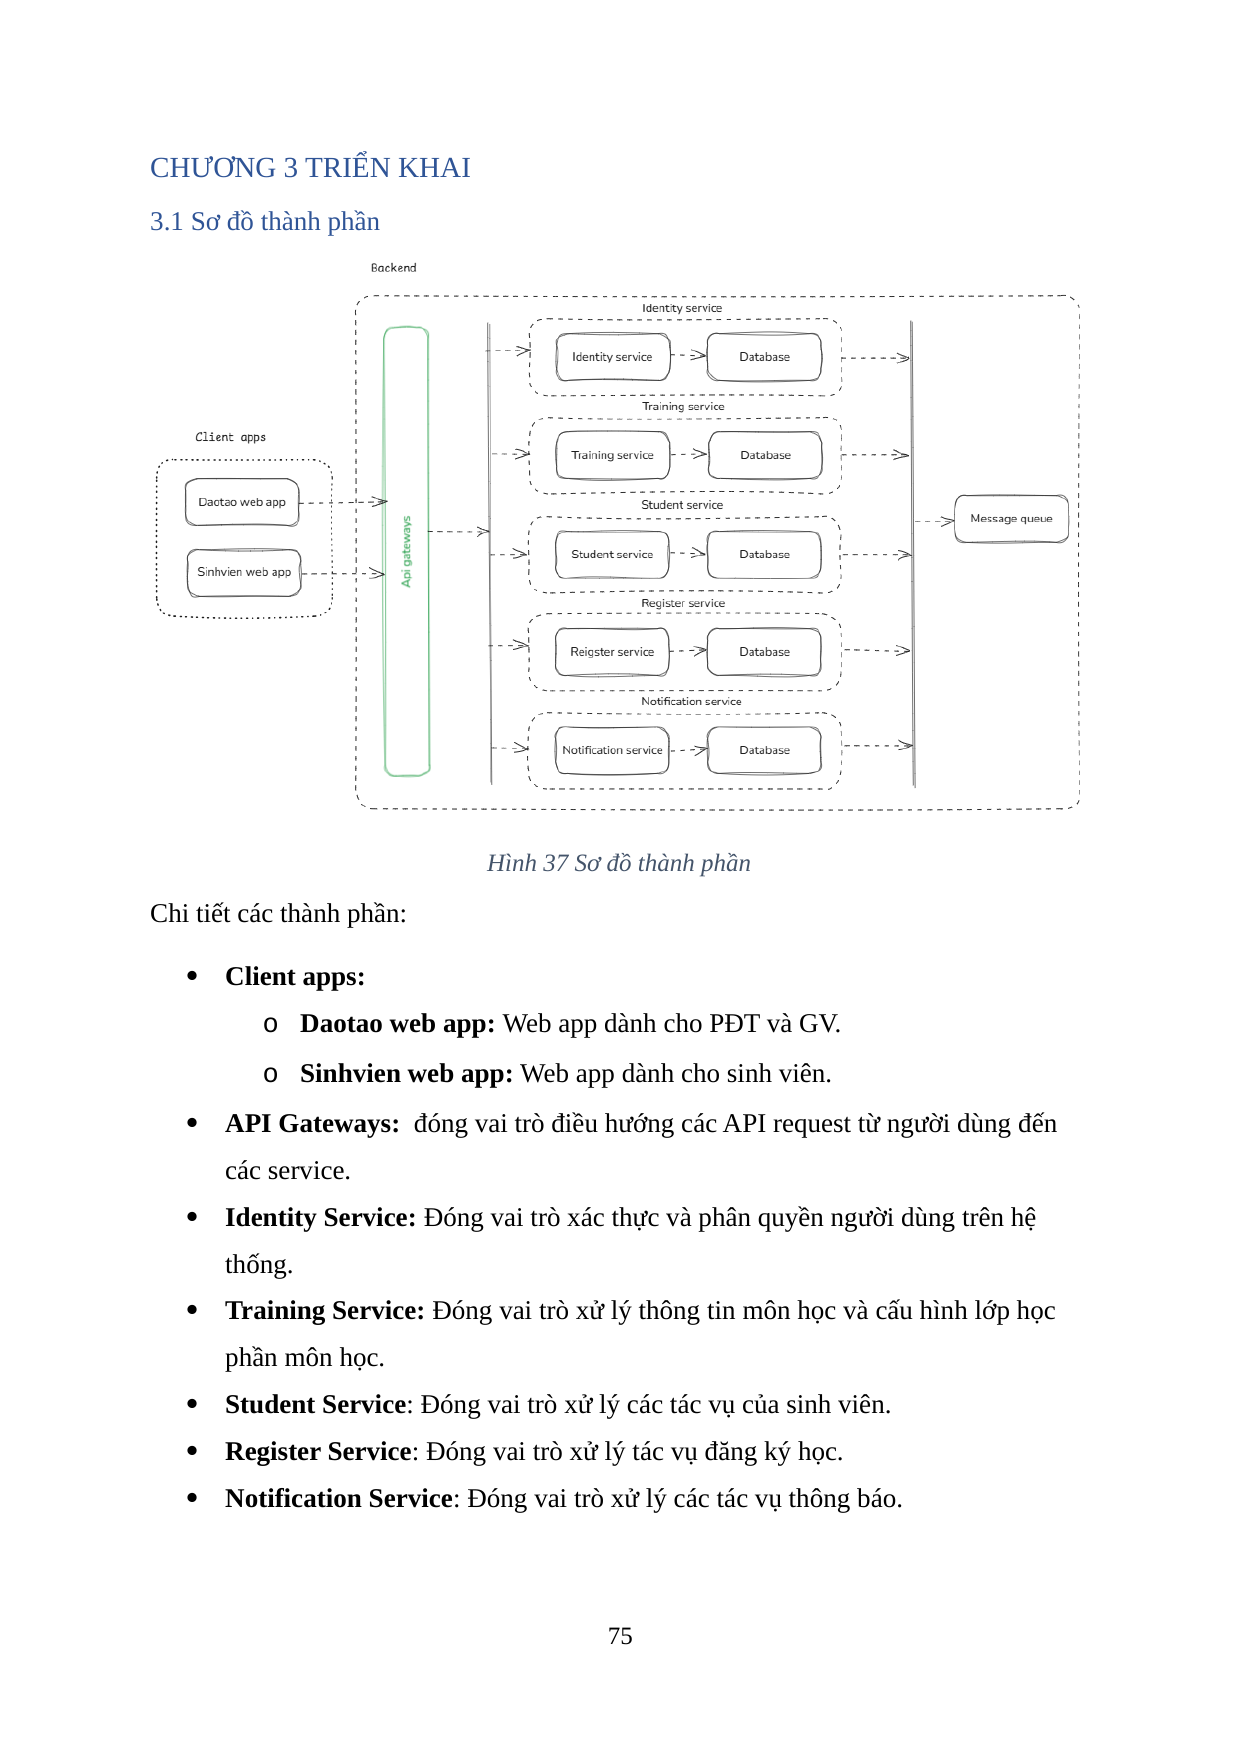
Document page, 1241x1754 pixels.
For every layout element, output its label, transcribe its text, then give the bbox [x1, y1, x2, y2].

subtitle 3.1 Sơ đồ thành phần [150, 205, 1090, 236]
text Chi tiết các thành phần: [150, 897, 1090, 928]
list Sinhvien web app: Web app dành cho sinh viên. [262, 1057, 1090, 1091]
list Student Service: Đóng vai trò xử lý các tác vụ của sinh viên. [187, 1388, 1090, 1419]
text Hình 37 Sơ đồ thành phần [150, 848, 1090, 876]
list Client apps: [187, 961, 1090, 992]
list Register Service: Đóng vai trò xử lý tác vụ đăng ký học. [187, 1435, 1090, 1466]
picture [150, 260, 1091, 817]
list Notification Service: Đóng vai trò xử lý các tác vụ thông báo. [187, 1482, 1090, 1513]
list Identity Service: Đóng vai trò xác thực và phân quyền người dùng trên hệ thống. [187, 1201, 1090, 1279]
list Daotao web app: Web app dành cho PĐT và GV. [262, 1007, 1090, 1041]
subtitle CHƯƠNG 3 TRIỂN KHAI [150, 150, 1090, 183]
list Training Service: Đóng vai trò xử lý thông tin môn học và cấu hình lớp học phần môn học. [187, 1294, 1090, 1372]
list API Gateways: đóng vai trò điều hướng các API request từ người dùng đến các service. [187, 1108, 1090, 1186]
